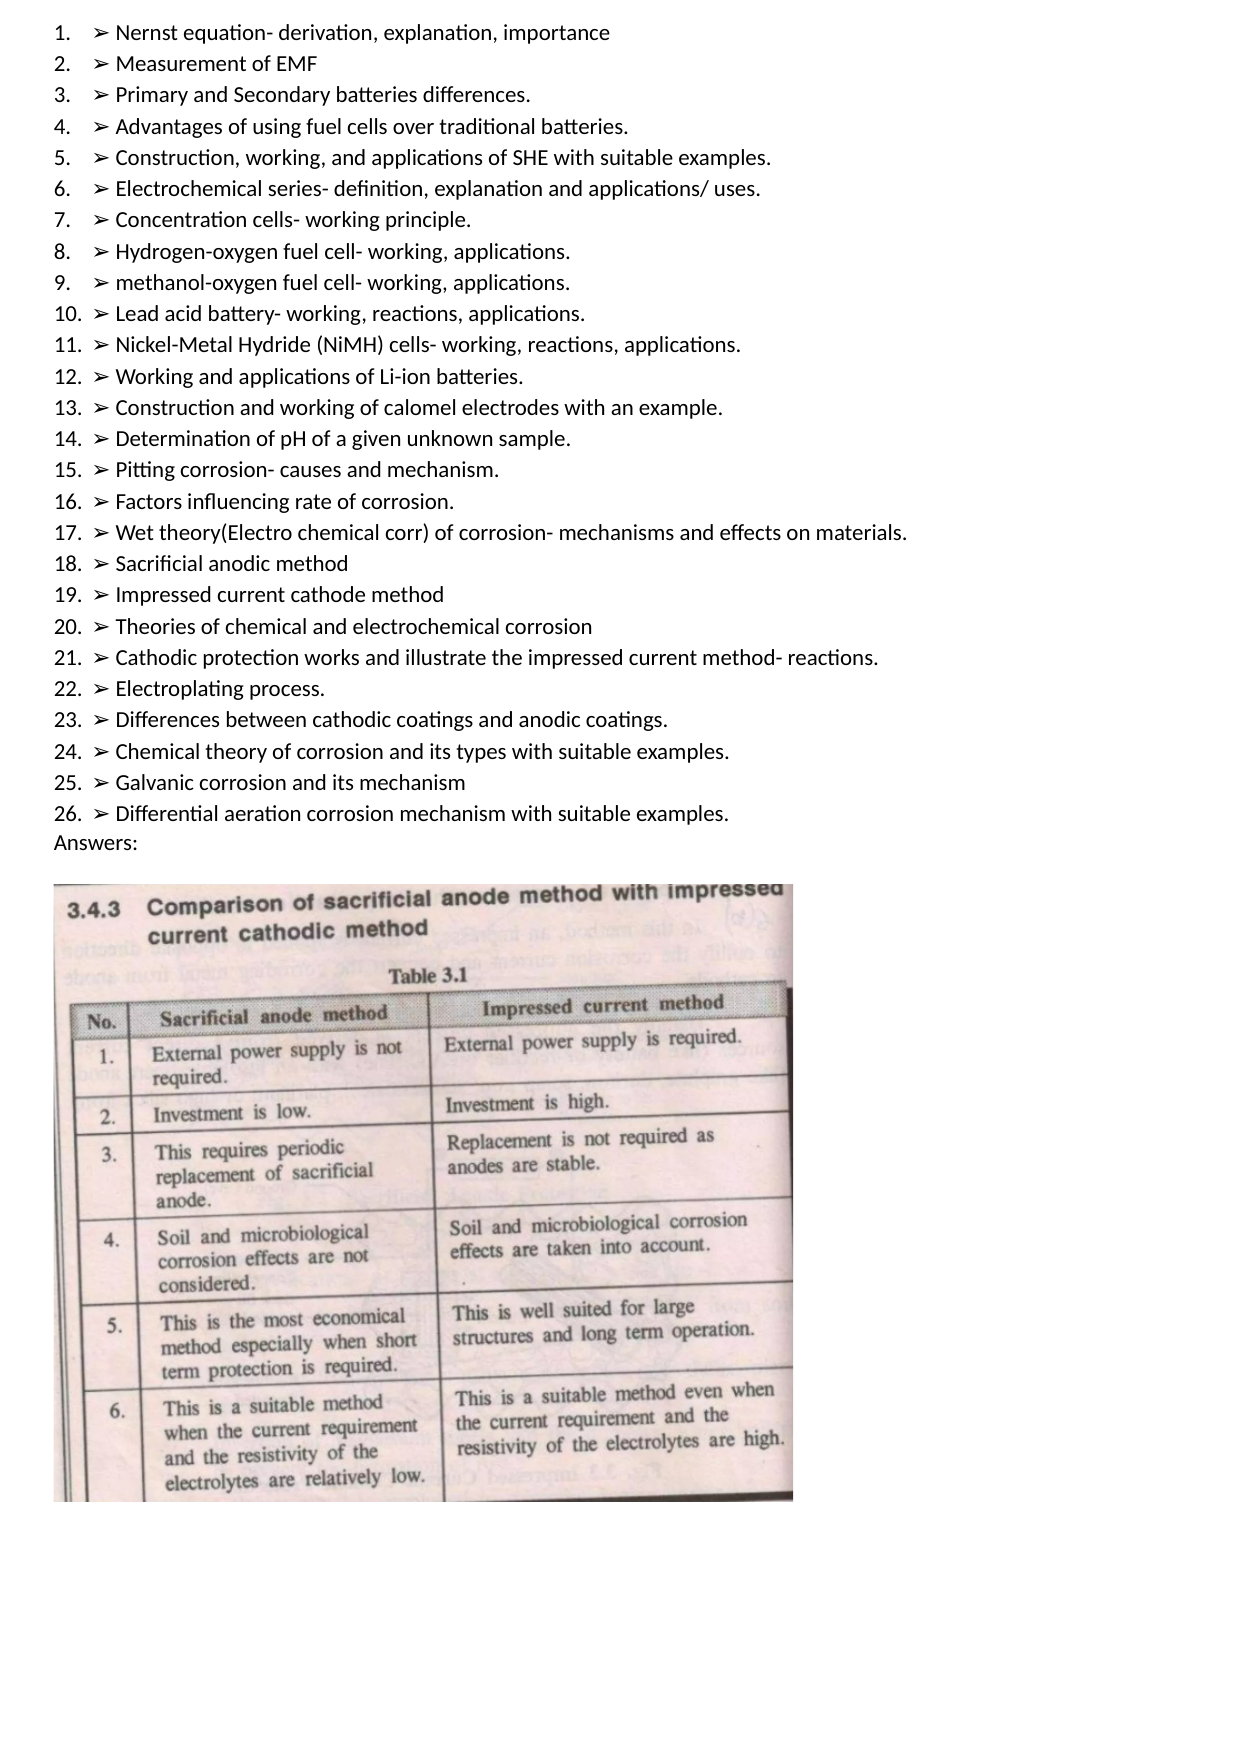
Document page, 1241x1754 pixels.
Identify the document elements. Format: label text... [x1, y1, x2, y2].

list ➢ Nickel-Metal Hydride (NiMH) cells- working, reactions, applications. [53, 328, 1063, 360]
list ➢ Lead acid battery- working, reactions, applications. [53, 297, 1063, 328]
list ➢ Wet theory(Electro chemical corr) of corrosion- mechanisms and effects on materials. [53, 516, 1063, 547]
list ➢ Pitting corrosion- causes and mechanism. [53, 453, 1063, 485]
list ➢ Nernst equation- derivation, explanation, importance [53, 16, 1063, 47]
text Answers: [53, 828, 1063, 856]
list ➢ Impressed current cathode method [53, 578, 1063, 610]
list ➢ Measurement of EMF [53, 47, 1063, 78]
list ➢ Differences between cathodic coatings and anodic coatings. [53, 703, 1063, 735]
list ➢ Construction and working of calomel electrodes with an example. [53, 391, 1063, 422]
list ➢ Electrochemical series- definition, explanation and applications/ uses. [53, 172, 1063, 203]
list ➢ Primary and Secondary batteries differences. [53, 78, 1063, 110]
list ➢ Chemical theory of corrosion and its types with suitable examples. [53, 735, 1063, 766]
list ➢ Differential aeration corrosion mechanism with suitable examples. [53, 797, 1063, 828]
list ➢ Theories of chemical and electrochemical corrosion [53, 610, 1063, 641]
list ➢ Determination of pH of a given unknown sample. [53, 422, 1063, 453]
picture [53, 884, 794, 1502]
list ➢ methanol-oxygen fuel cell- working, applications. [53, 266, 1063, 297]
list ➢ Galvanic corrosion and its mechanism [53, 766, 1063, 797]
list ➢ Concentration cells- working principle. [53, 203, 1063, 235]
list ➢ Sacrificial anodic method [53, 547, 1063, 578]
list ➢ Factors influencing rate of corrosion. [53, 485, 1063, 516]
list ➢ Construction, working, and applications of SHE with suitable examples. [53, 141, 1063, 172]
list ➢ Cathodic protection works and illustrate the impressed current method- reactions. [53, 641, 1063, 672]
list ➢ Working and applications of Li-ion batteries. [53, 360, 1063, 391]
list ➢ Advantages of using fuel cells over traditional batteries. [53, 110, 1063, 141]
list ➢ Hydrogen-oxygen fuel cell- working, applications. [53, 235, 1063, 266]
list ➢ Electroplating process. [53, 672, 1063, 703]
